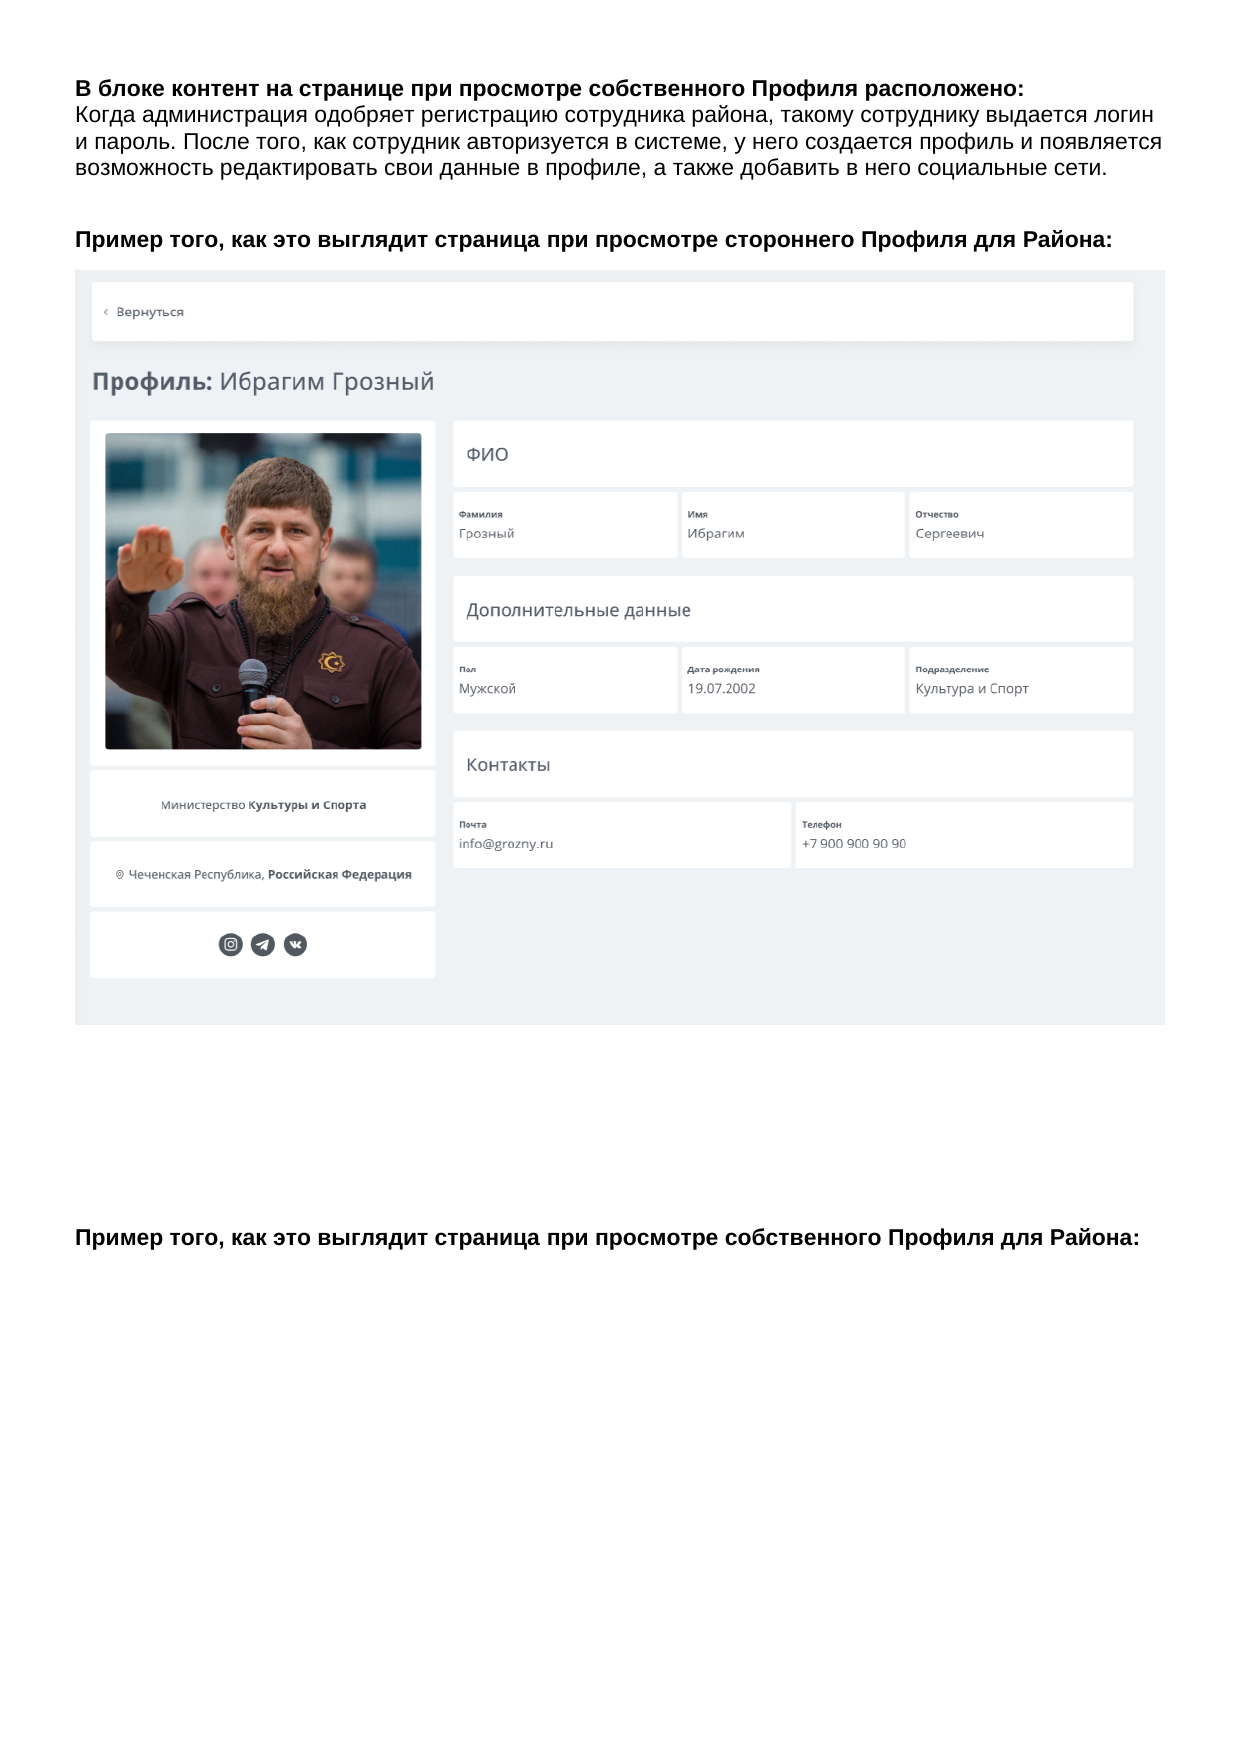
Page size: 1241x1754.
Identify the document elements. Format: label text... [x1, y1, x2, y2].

text Пример того, как это выглядит страница при просмотре собственного Профиля для Района: [75, 1224, 1165, 1250]
text В блоке контент на странице при просмотре собственного Профиля расположено: [75, 75, 1165, 101]
picture [75, 270, 1166, 1025]
text Пример того, как это выглядит страница при просмотре стороннего Профиля для Района: [75, 226, 1165, 252]
text Когда администрация одобряет регистрацию сотрудника района, такому сотруднику выдается логин и пароль. После того, как сотрудник авторизуется в системе, у него создается профиль и появляется возможность редактировать свои данные в профиле, а также добавить в него социальные сети. [75, 101, 1165, 180]
